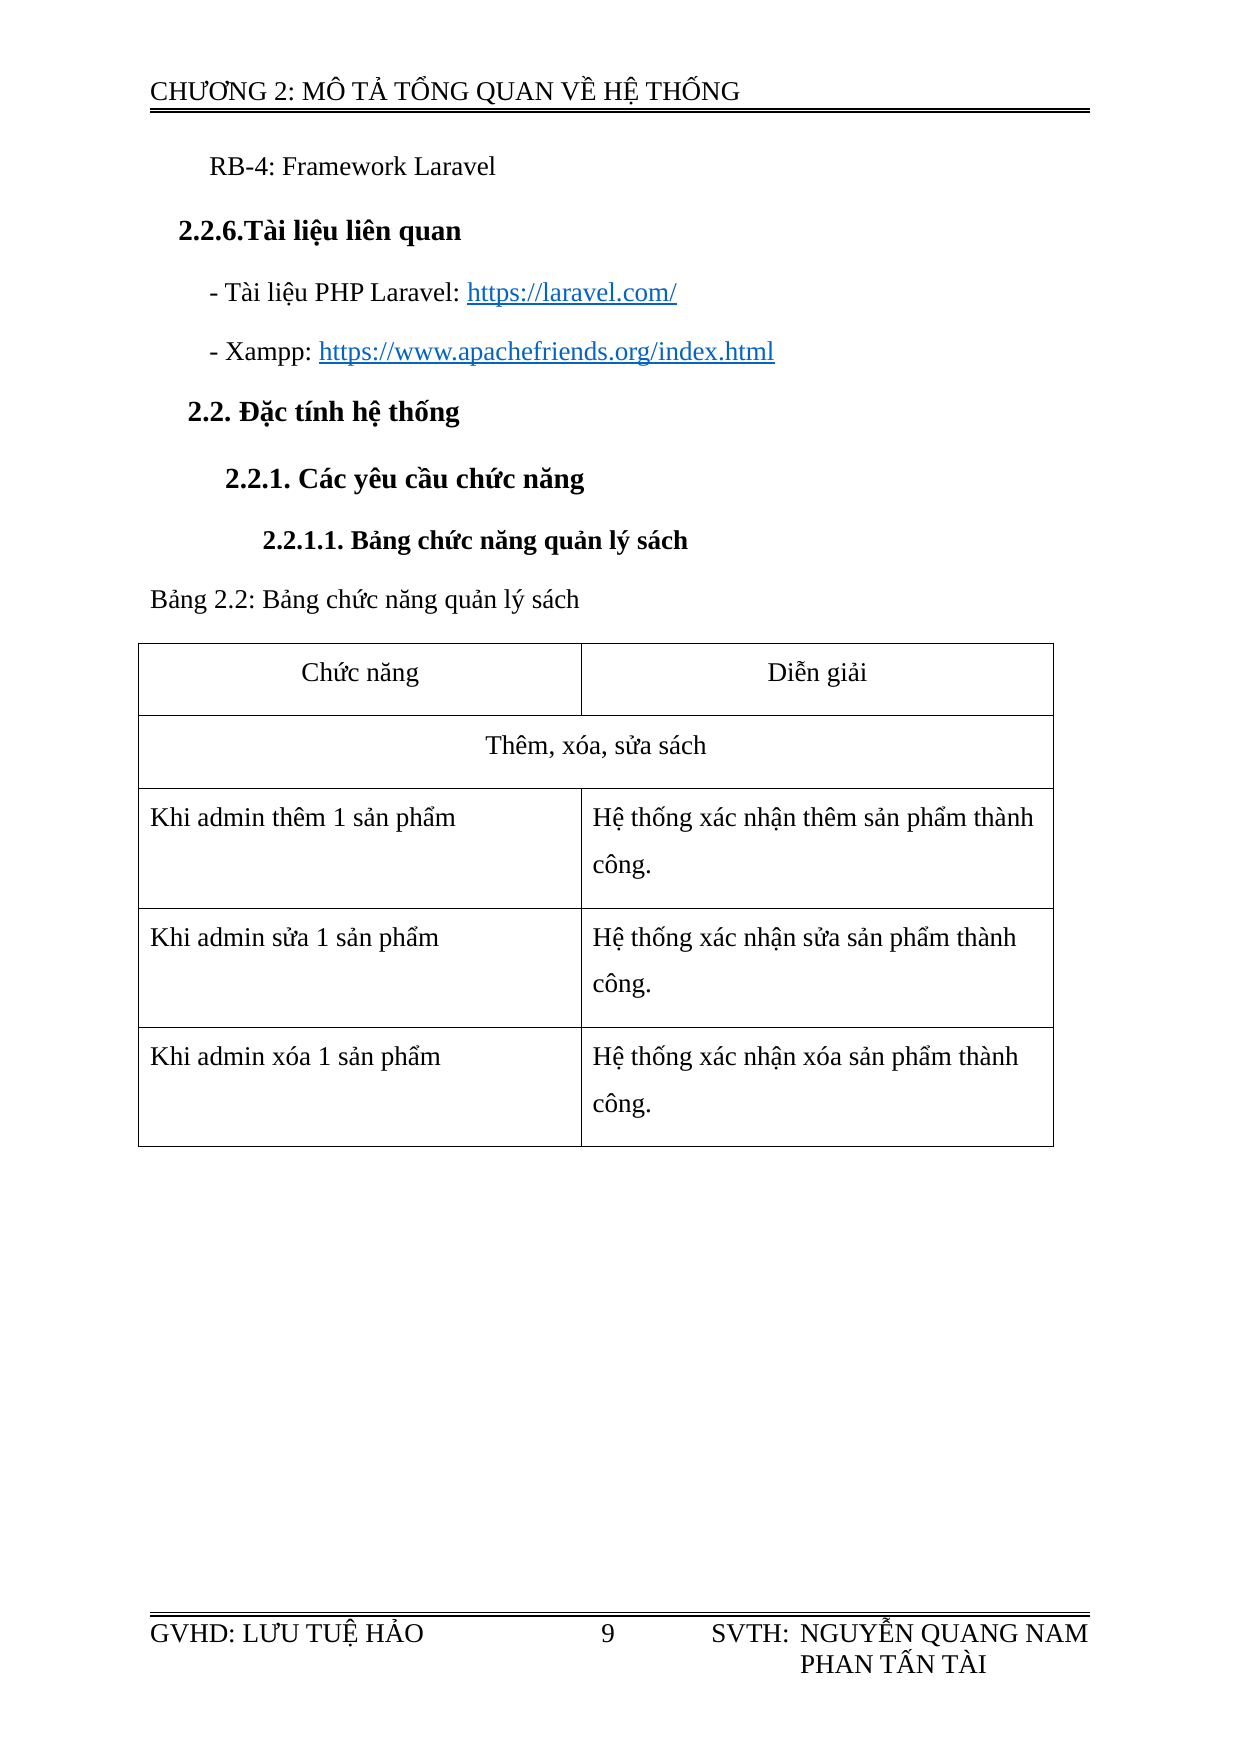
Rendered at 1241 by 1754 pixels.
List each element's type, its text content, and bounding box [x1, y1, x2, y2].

table_cell Khi admin xóa 1 sản phẩm [139, 1028, 581, 1146]
subtitle 2.2.6.Tài liệu liên quan [178, 213, 1090, 247]
subtitle Các yêu cầu chức năng [225, 461, 1090, 495]
table_cell Khi admin thêm 1 sản phẩm [139, 789, 581, 907]
table_cell Hệ thống xác nhận thêm sản phẩm thành công. [582, 789, 1053, 907]
subtitle Đặc tính hệ thống [187, 394, 1090, 428]
table_cell Khi admin sửa 1 sản phẩm [139, 909, 581, 1027]
text - Tài liệu PHP Laravel: https://laravel.com/ [150, 276, 1090, 307]
table_cell Thêm, xóa, sửa sách [139, 716, 1053, 788]
table_header Chức năng [139, 644, 581, 715]
subtitle Bảng chức năng quản lý sách [262, 524, 1090, 555]
text RB-4: Framework Laravel [150, 150, 1090, 181]
table_header Diễn giải [582, 644, 1053, 715]
text Bảng 2.2: Bảng chức năng quản lý sách [150, 583, 1090, 614]
text - Xampp: https://www.apachefriends.org/index.html [150, 335, 1090, 366]
table_cell Hệ thống xác nhận xóa sản phẩm thành công. [582, 1028, 1053, 1146]
table_cell Hệ thống xác nhận sửa sản phẩm thành công. [582, 909, 1053, 1027]
